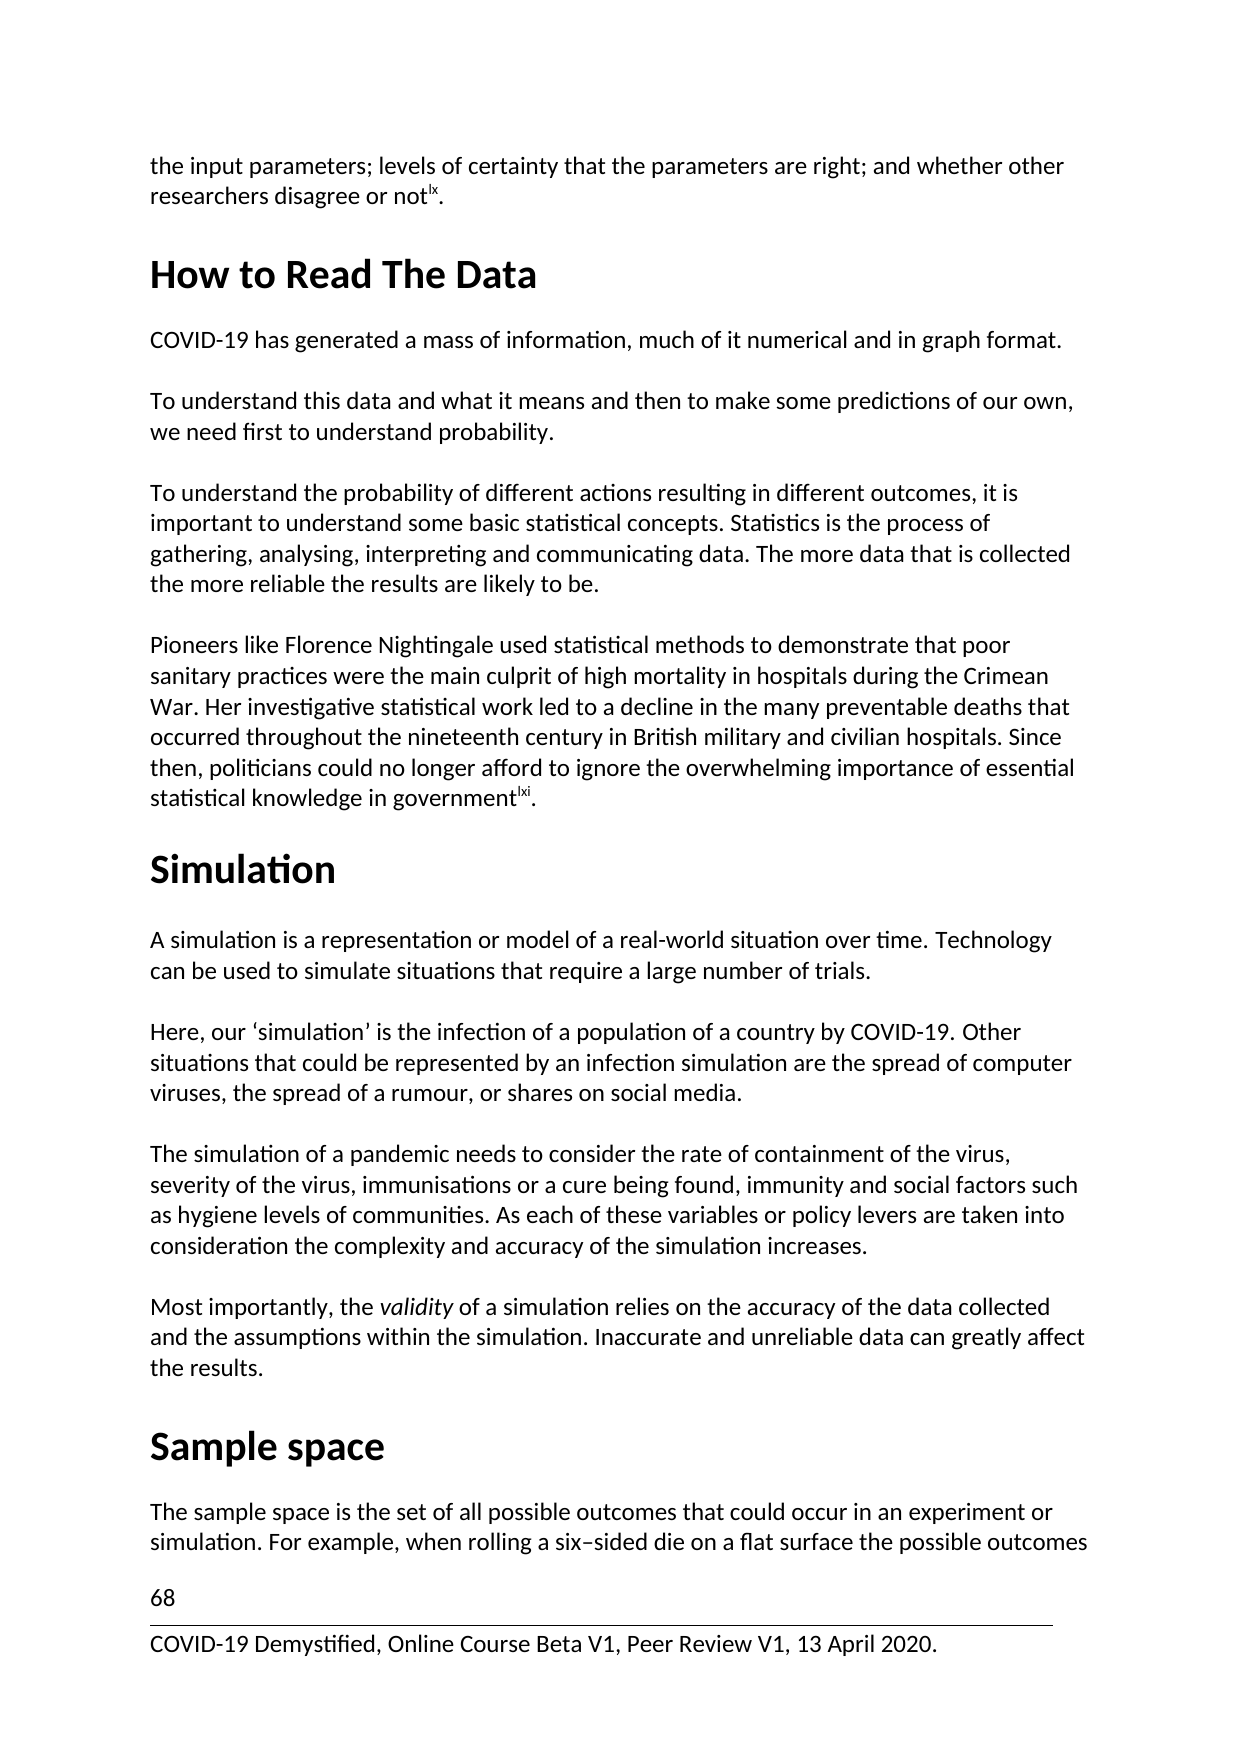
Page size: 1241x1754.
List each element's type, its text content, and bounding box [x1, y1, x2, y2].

text To understand this data and what it means and then to make some predictions of our own, we need first to understand probability. [150, 385, 1090, 446]
text Here, our ‘simulation’ is the infection of a population of a country by COVID-19. Other situations that could be represented by an infection simulation are the spread of computer viruses, the spread of a rumour, or shares on social media. [150, 1016, 1090, 1108]
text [150, 150, 1090, 211]
subtitle Sample space [150, 1420, 1090, 1471]
text The simulation of a pandemic needs to consider the rate of containment of the virus, severity of the virus, immunisations or a cure being found, immunity and social factors such as hygiene levels of communities. As each of these variables or policy levers are taken into consideration the complexity and accuracy of the simulation increases. [150, 1138, 1090, 1260]
text A simulation is a representation or model of a real-world situation over time. Technology can be used to simulate situations that require a large number of trials. [150, 924, 1090, 986]
text Pioneers like Florence Nightingale used statistical methods to demonstrate that poor sanitary practices were the main culprit of high mortality in hospitals during the Crimean War. Her investigative statistical work led to a decline in the many preventable deaths that occurred throughout the nineteenth century in British military and civilian hospitals. Since then, politicians could no longer afford to ignore the overwhelming importance of essential statistical knowledge in government. [150, 629, 1090, 813]
text Most importantly, the validity of a simulation relies on the accuracy of the data collected and the assumptions within the simulation. Inaccurate and unreliable data can greatly affect the results. [150, 1291, 1090, 1382]
text Simulation [150, 843, 1090, 894]
text COVID-19 has generated a mass of information, much of it numerical and in graph format. [150, 324, 1090, 355]
text To understand the probability of different actions resulting in different outcomes, it is important to understand some basic statistical concepts. Statistics is the process of gathering, analysing, interpreting and communicating data. The more data that is collected the more reliable the results are likely to be. [150, 477, 1090, 599]
subtitle How to Read The Data [150, 248, 1090, 299]
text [150, 1496, 1090, 1557]
